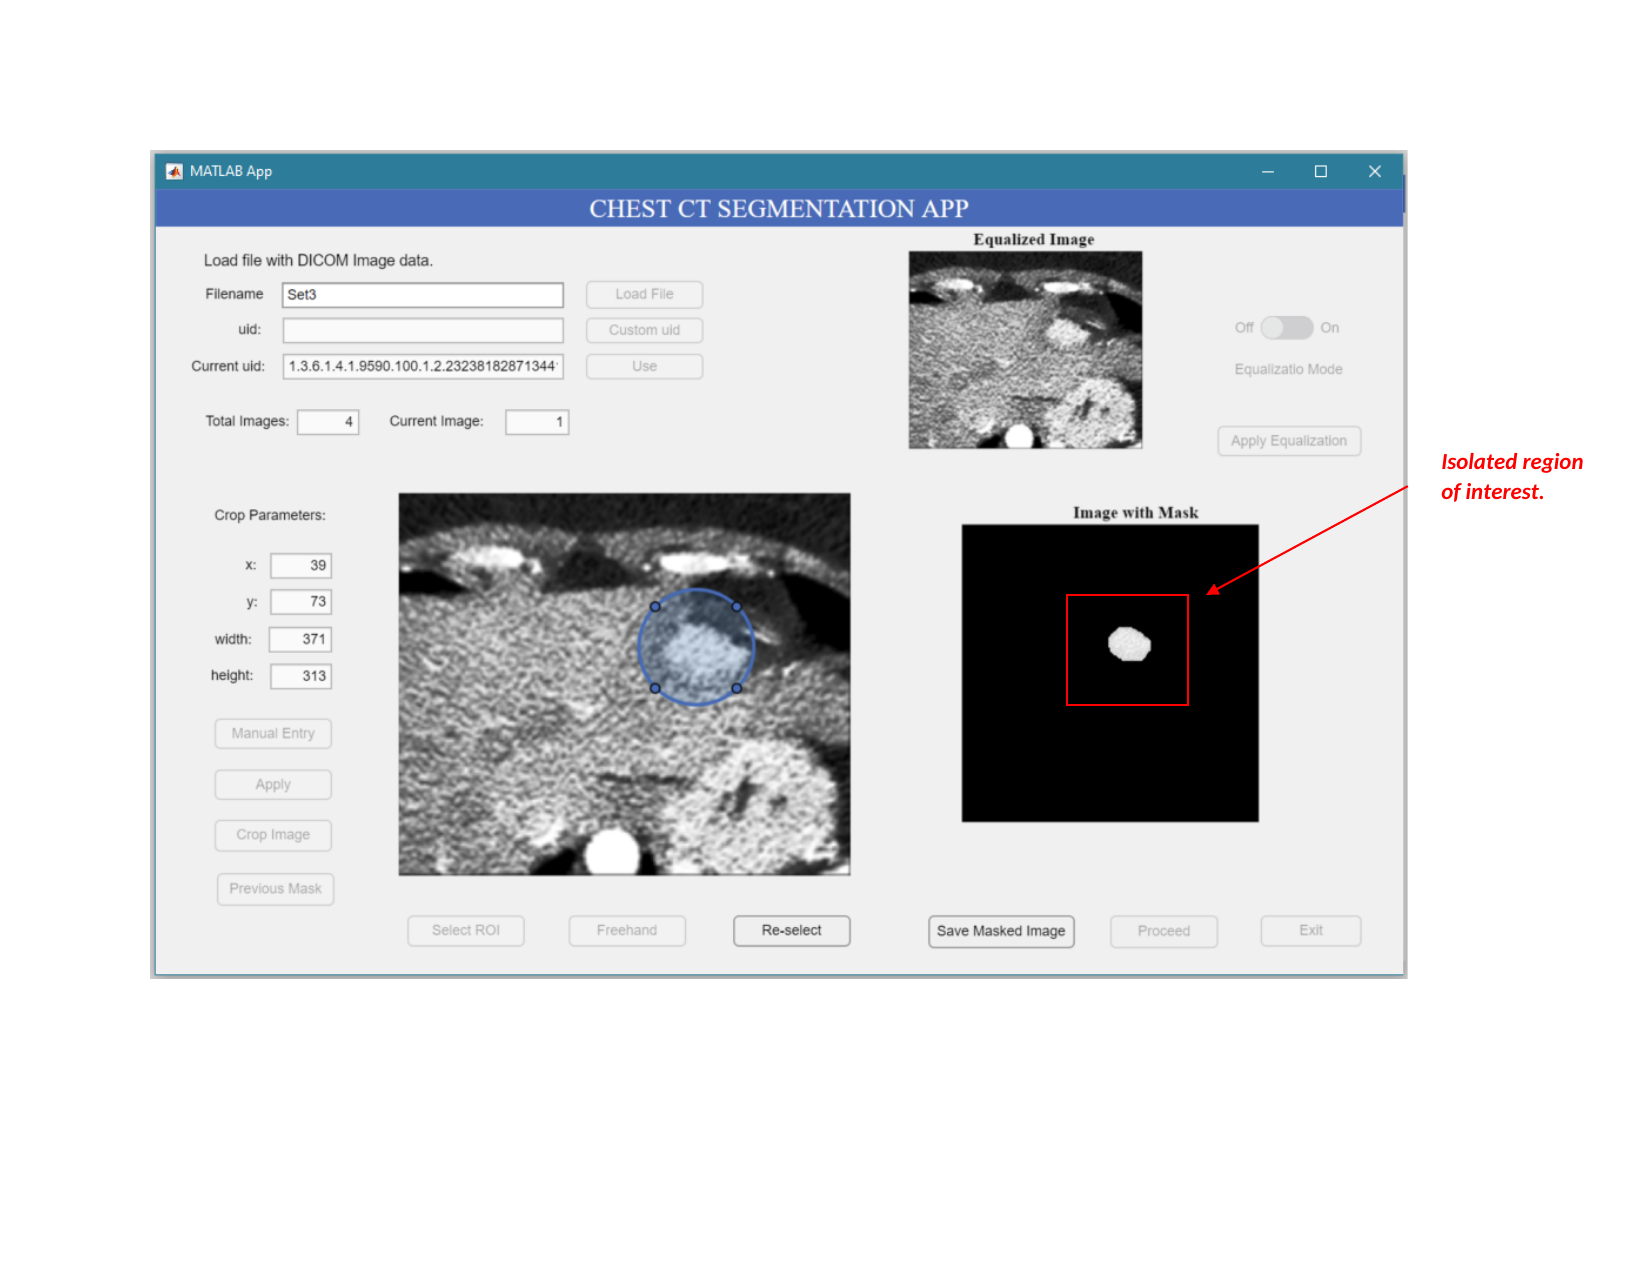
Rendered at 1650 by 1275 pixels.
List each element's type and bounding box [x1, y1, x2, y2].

picture [150, 150, 1408, 979]
